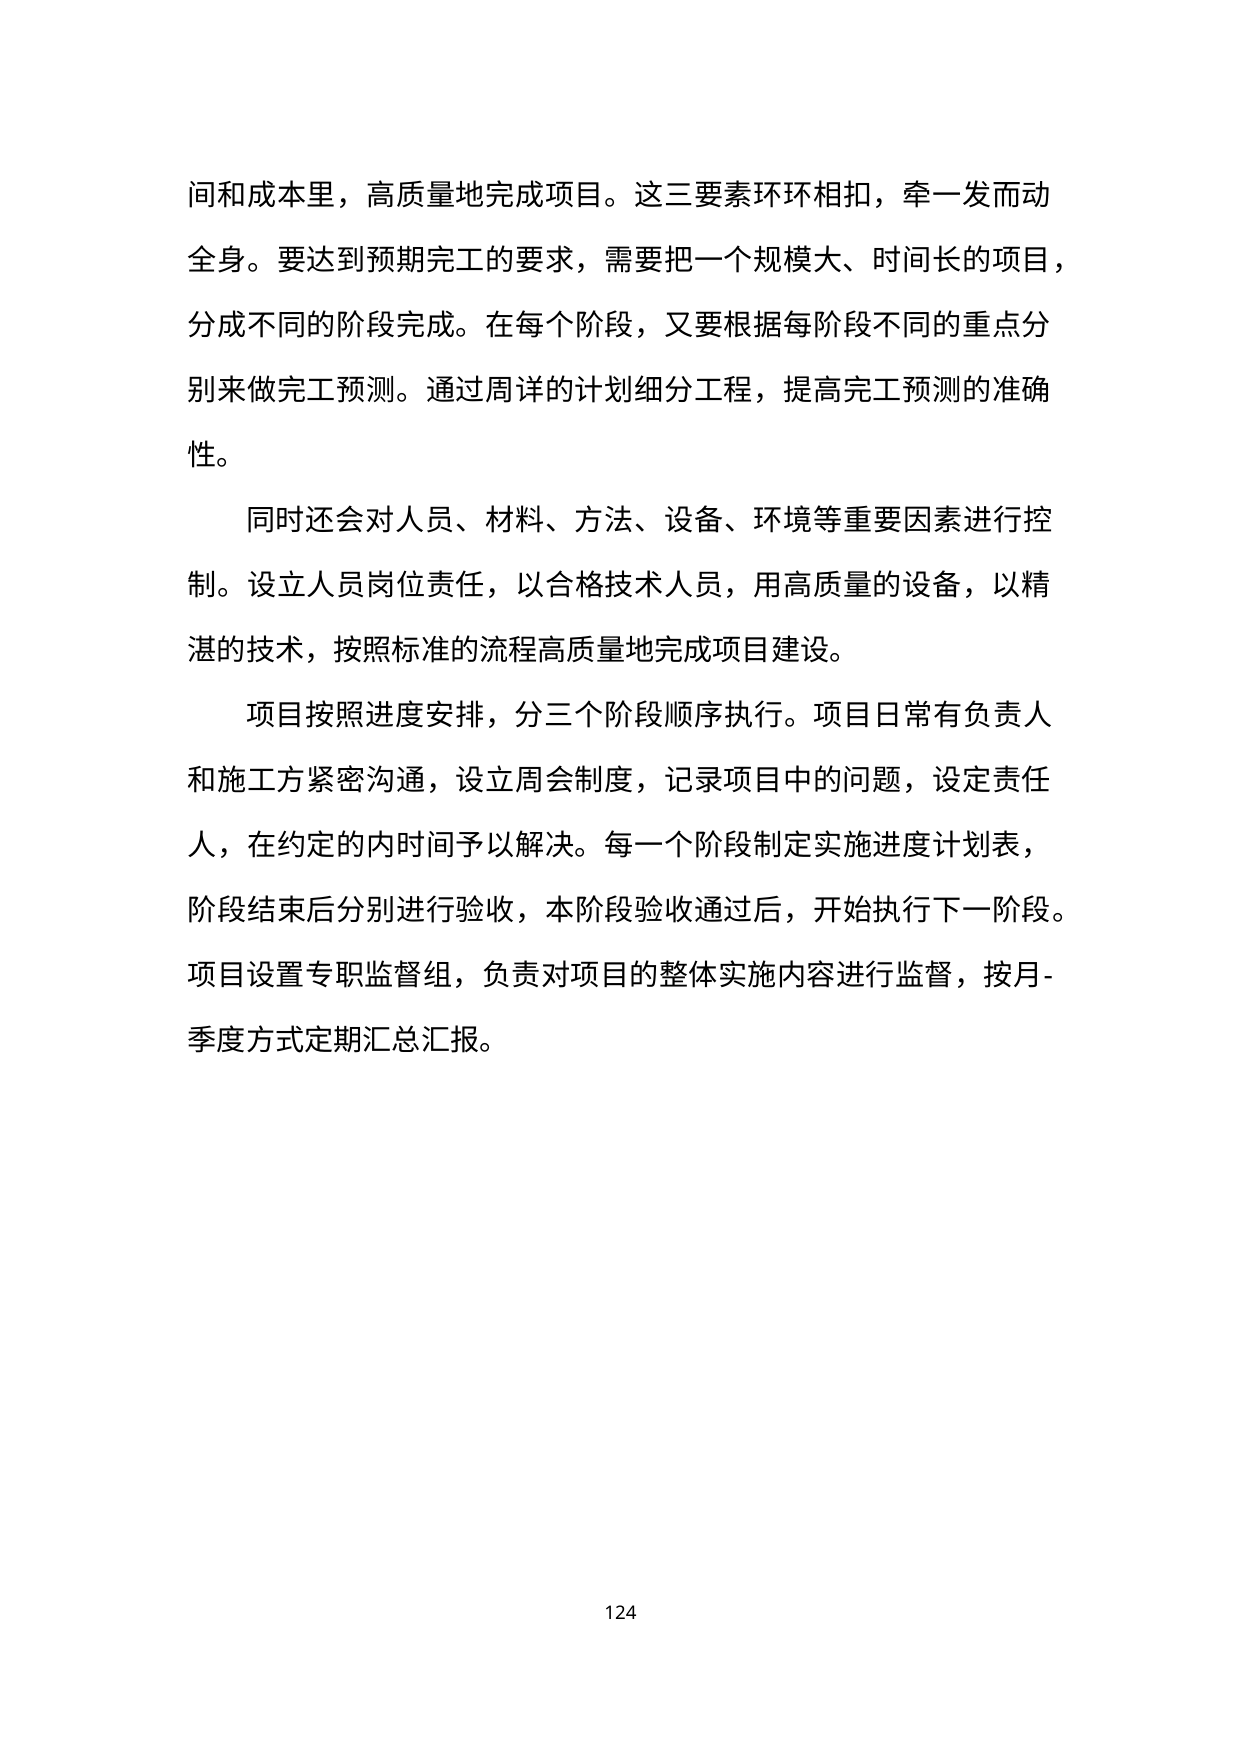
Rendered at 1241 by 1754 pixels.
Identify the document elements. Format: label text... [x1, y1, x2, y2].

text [187, 160, 1053, 485]
text 同时还会对人员、材料、方法、设备、环境等重要因素进行控制。设立人员岗位责任，以合格技术人员，用高质量的设备，以精湛的技术，按照标准的流程高质量地完成项目建设。 [187, 485, 1053, 680]
text 项目按照进度安排，分三个阶段顺序执行。项目日常有负责人和施工方紧密沟通，设立周会制度，记录项目中的问题，设定责任人，在约定的内时间予以解决。每一个阶段制定实施进度计划表，阶段结束后分别进行验收，本阶段验收通过后，开始执行下一阶段。项目设置专职监督组，负责对项目的整体实施内容进行监督，按月-季度方式定期汇总汇报。 [187, 680, 1053, 1070]
